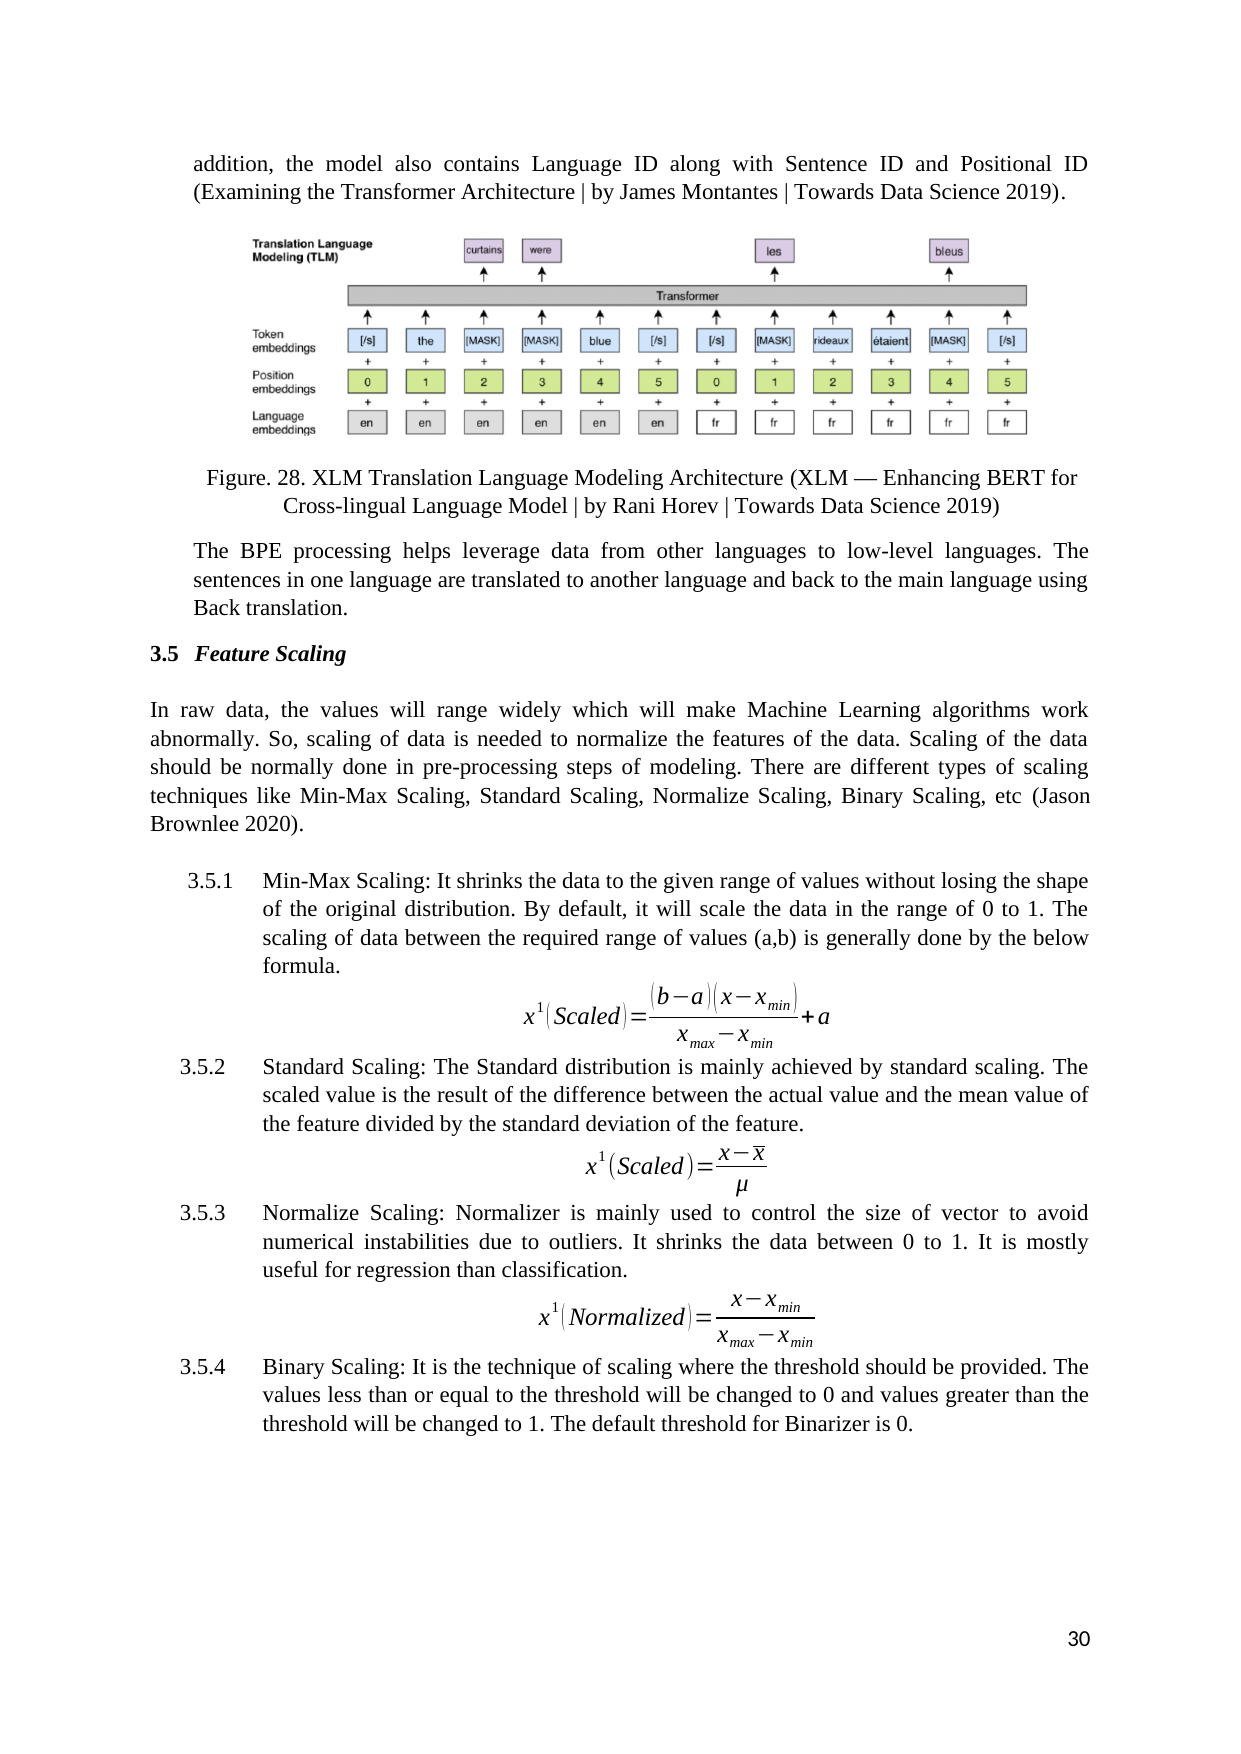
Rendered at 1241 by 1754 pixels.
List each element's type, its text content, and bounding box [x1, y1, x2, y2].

list In raw data, the values will range widely which will make Machine Learning algorithms work abnormally. So, scaling of data is needed to normalize the features of the data. Scaling of the data should be normally done in pre-processing steps of modeling. There are different types of scaling techniques like Min-Max Scaling, Standard Scaling, Normalize Scaling, Binary Scaling, etc . [150, 696, 1090, 837]
list Min-Max Scaling: It shrinks the data to the given range of values without losing the shape of the original distribution. By default, it will scale the data in the range of 0 to 1. The scaling of data between the required range of values (a,b) is generally done by the below formula. [187, 867, 1090, 979]
text The BPE processing helps leverage data from other languages to low-level languages. The sentences in one language are translated to another language and back to the main language using Back translation. [193, 538, 1090, 621]
picture [246, 223, 1038, 446]
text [193, 150, 1090, 205]
list Normalize Scaling: Normalizer is mainly used to control the size of vector to avoid numerical instabilities due to outliers. It shrinks the data between 0 to 1. It is mostly useful for regression than classification. [179, 1199, 1090, 1282]
text Figure. 28. XLM Translation Language Modeling Architecture [193, 464, 1090, 519]
list Feature Scaling [150, 639, 1090, 666]
list Standard Scaling: The Standard distribution is mainly achieved by standard scaling. The scaled value is the result of the difference between the actual value and the mean value of the feature divided by the standard deviation of the feature. [179, 1053, 1090, 1136]
list Binary Scaling: It is the technique of scaling where the threshold should be provided. The values less than or equal to the threshold will be changed to 0 and values greater than the threshold will be changed to 1. The default threshold for Binarizer is 0. [179, 1353, 1090, 1436]
